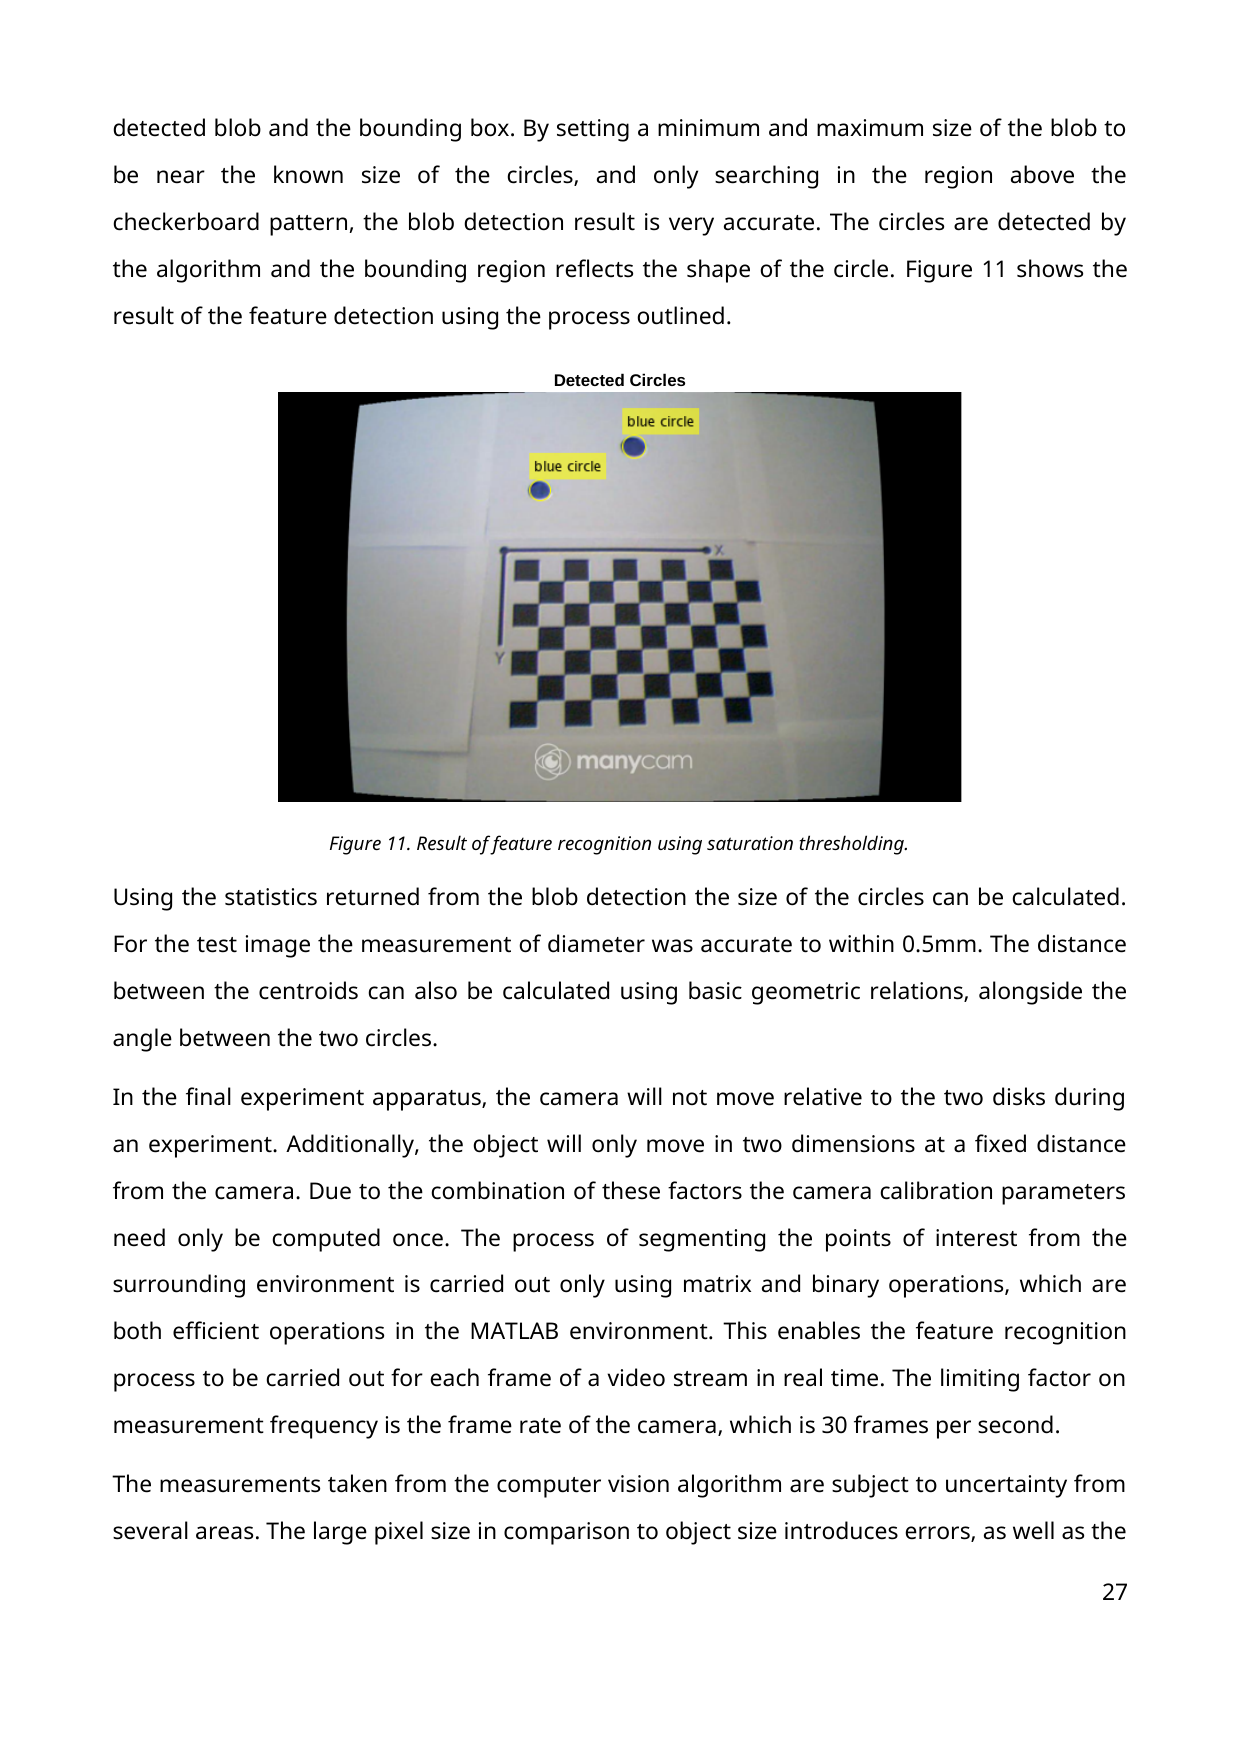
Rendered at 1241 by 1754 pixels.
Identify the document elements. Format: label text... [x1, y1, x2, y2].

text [112, 1468, 1128, 1546]
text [112, 112, 1128, 331]
text Using the statistics returned from the blob detection the size of the circles can be calculated. For the test image the measurement of diameter was accurate to within 0.5mm. The distance between the centroids can also be calculated using basic geometric relations, alongside the angle between the two circles. [112, 881, 1128, 1053]
text In the final experiment apparatus, the camera will not move relative to the two disks during an experiment. Additionally, the object will only move in two dimensions at a fixed distance from the camera. Due to the combination of these factors the camera calibration parameters need only be computed once. The process of segmenting the points of interest from the surrounding environment is carried out only using matrix and binary operations, which are both efficient operations in the MATLAB environment. This enables the feature recognition process to be carried out for each frame of a video stream in real time. The limiting factor on measurement frequency is the frame rate of the camera, which is 30 frames per second. [112, 1081, 1128, 1440]
text Figure 11. Result of feature recognition using saturation thresholding. [112, 830, 1128, 856]
